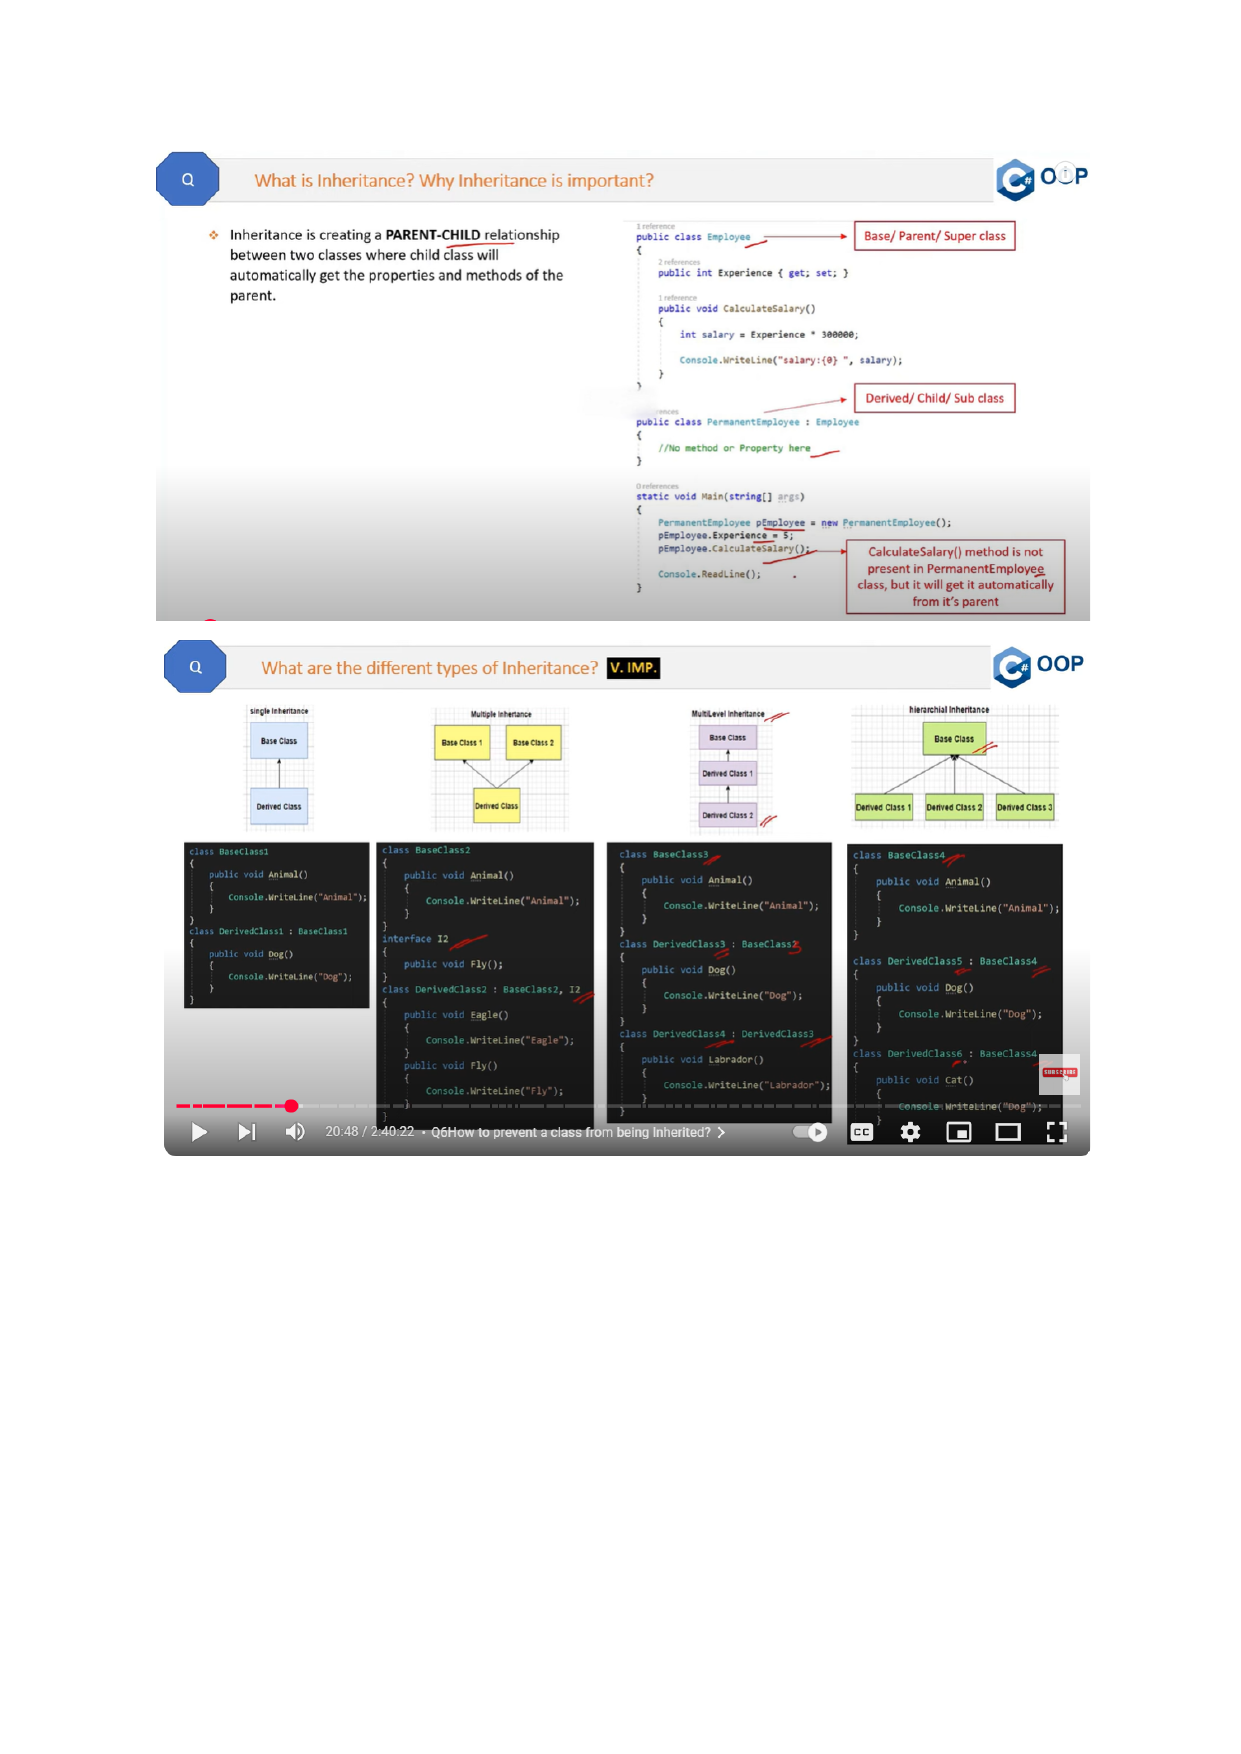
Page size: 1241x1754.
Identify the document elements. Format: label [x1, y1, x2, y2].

picture [150, 640, 1091, 1156]
picture [150, 150, 1091, 621]
